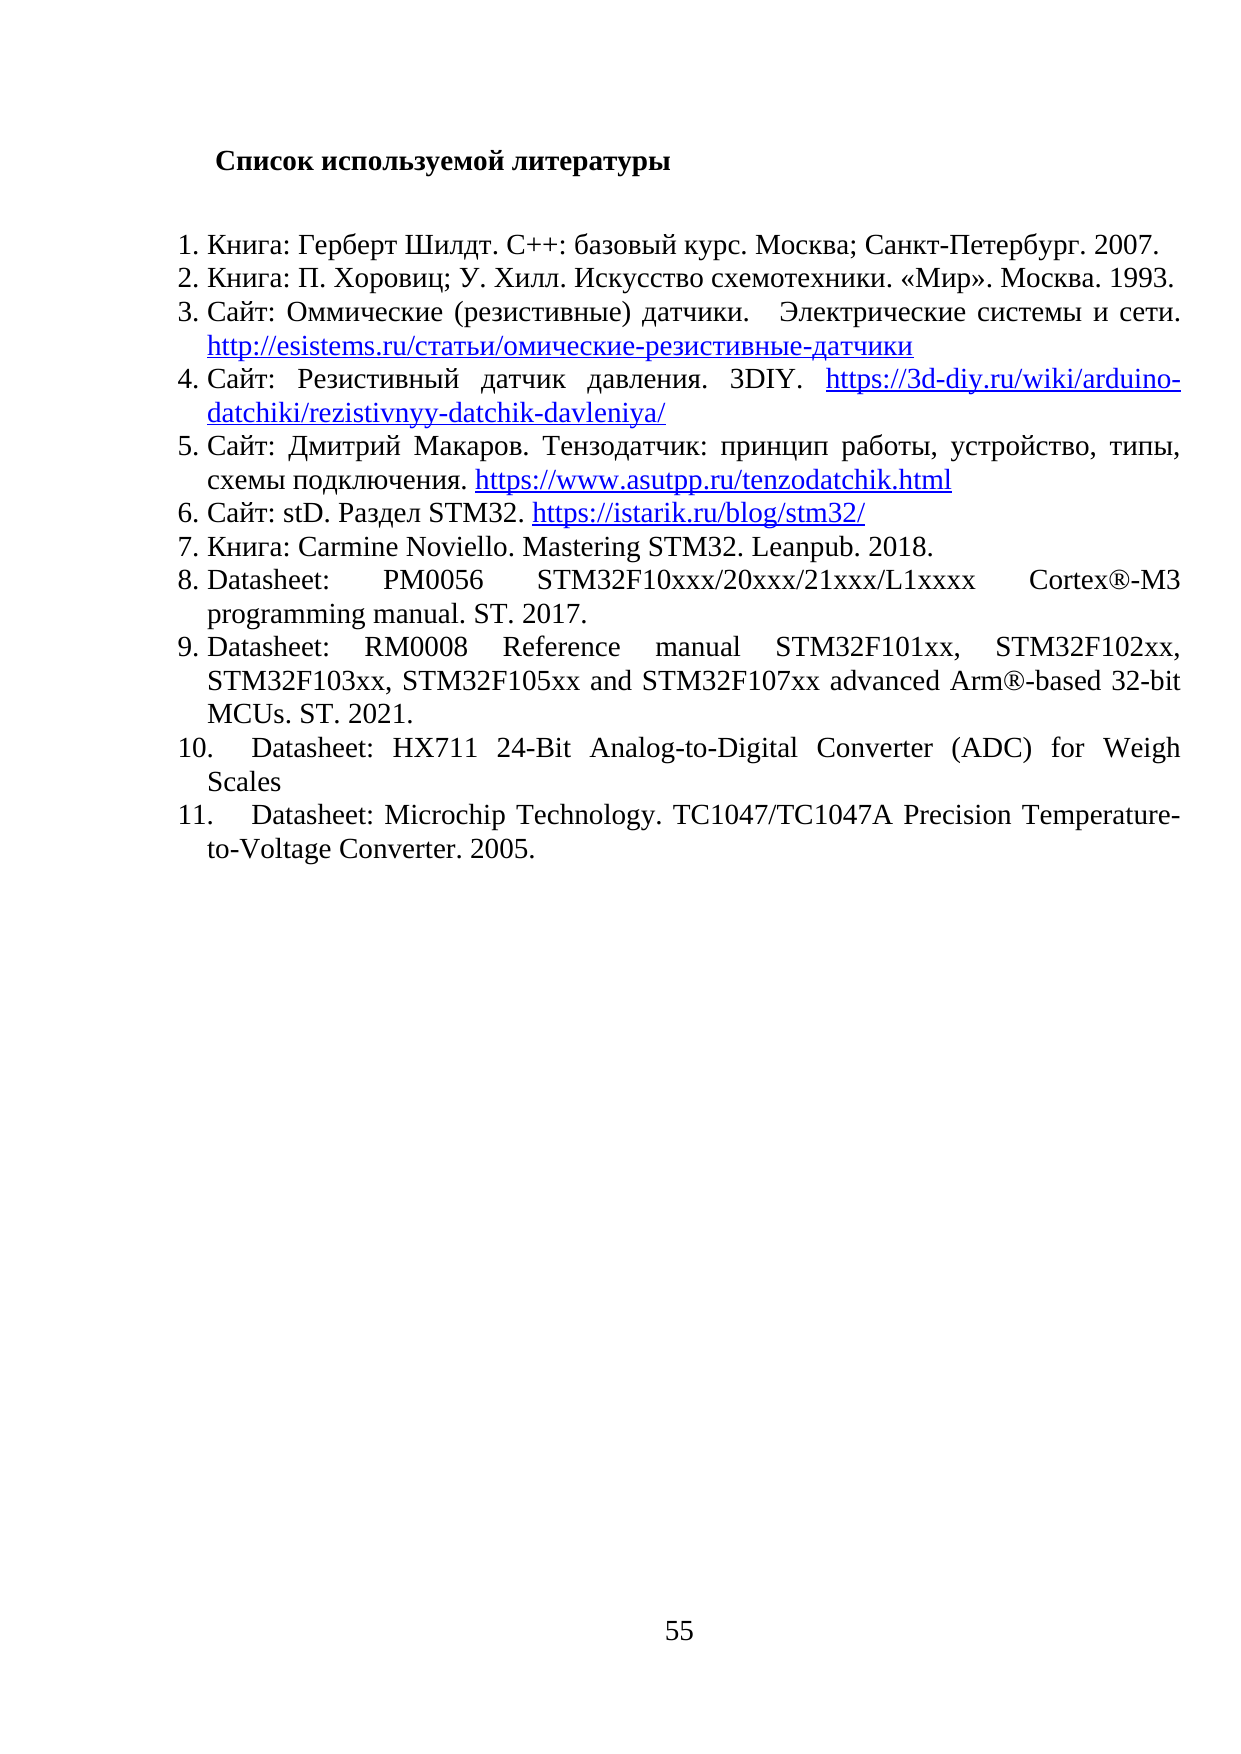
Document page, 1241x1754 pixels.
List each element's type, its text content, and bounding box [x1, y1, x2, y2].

list Книга: П. Хоровиц; У. Хилл. Искусство схемотехники. «Мир». Москва. 1993. [177, 261, 1181, 294]
list Datasheet: PM0056 STM32F10xxx/20xxx/21xxx/L1xxxx Cortex®-M3 programming manual. ST. 2017. [177, 562, 1181, 629]
list Книга: Carmine Noviello. Mastering STM32. Leanpub. 2018. [177, 529, 1181, 562]
list Сайт: stD. Раздел STM32. https://istarik.ru/blog/stm32/ [177, 495, 1181, 529]
list Сайт: Оммические (резистивные) датчики. Электрические системы и сети. http://esistems.ru/статьи/омические-резистивные-датчики [177, 294, 1181, 361]
list Datasheet: RM0008 Reference manual STM32F101xx, STM32F102xx, STM32F103xx, STM32F105xx and STM32F107xx advanced Arm®-based 32-bit MCUs. ST. 2021. [177, 629, 1181, 730]
list Книга: Герберт Шилдт. C++: базовый курс. Москва; Санкт-Петербург. 2007. [177, 227, 1181, 261]
list Сайт: Резистивный датчик давления. 3DIY. https://3d-diy.ru/wiki/arduino-datchiki/rezistivnyy-datchik-davleniya/ [177, 361, 1181, 428]
list Сайт: Дмитрий Макаров. Тензодатчик: принцип работы, устройство, типы, схемы подключения. https://www.asutpp.ru/tenzodatchik.html [177, 428, 1181, 495]
list Datasheet: Microchip Technology. TC1047/TC1047A Precision Temperature-to-Voltage Converter. 2005. [177, 797, 1181, 864]
list Datasheet: HX711 24-Bit Analog-to-Digital Converter (ADC) for Weigh Scales [177, 730, 1181, 797]
subtitle Список используемой литературы [215, 143, 1181, 177]
